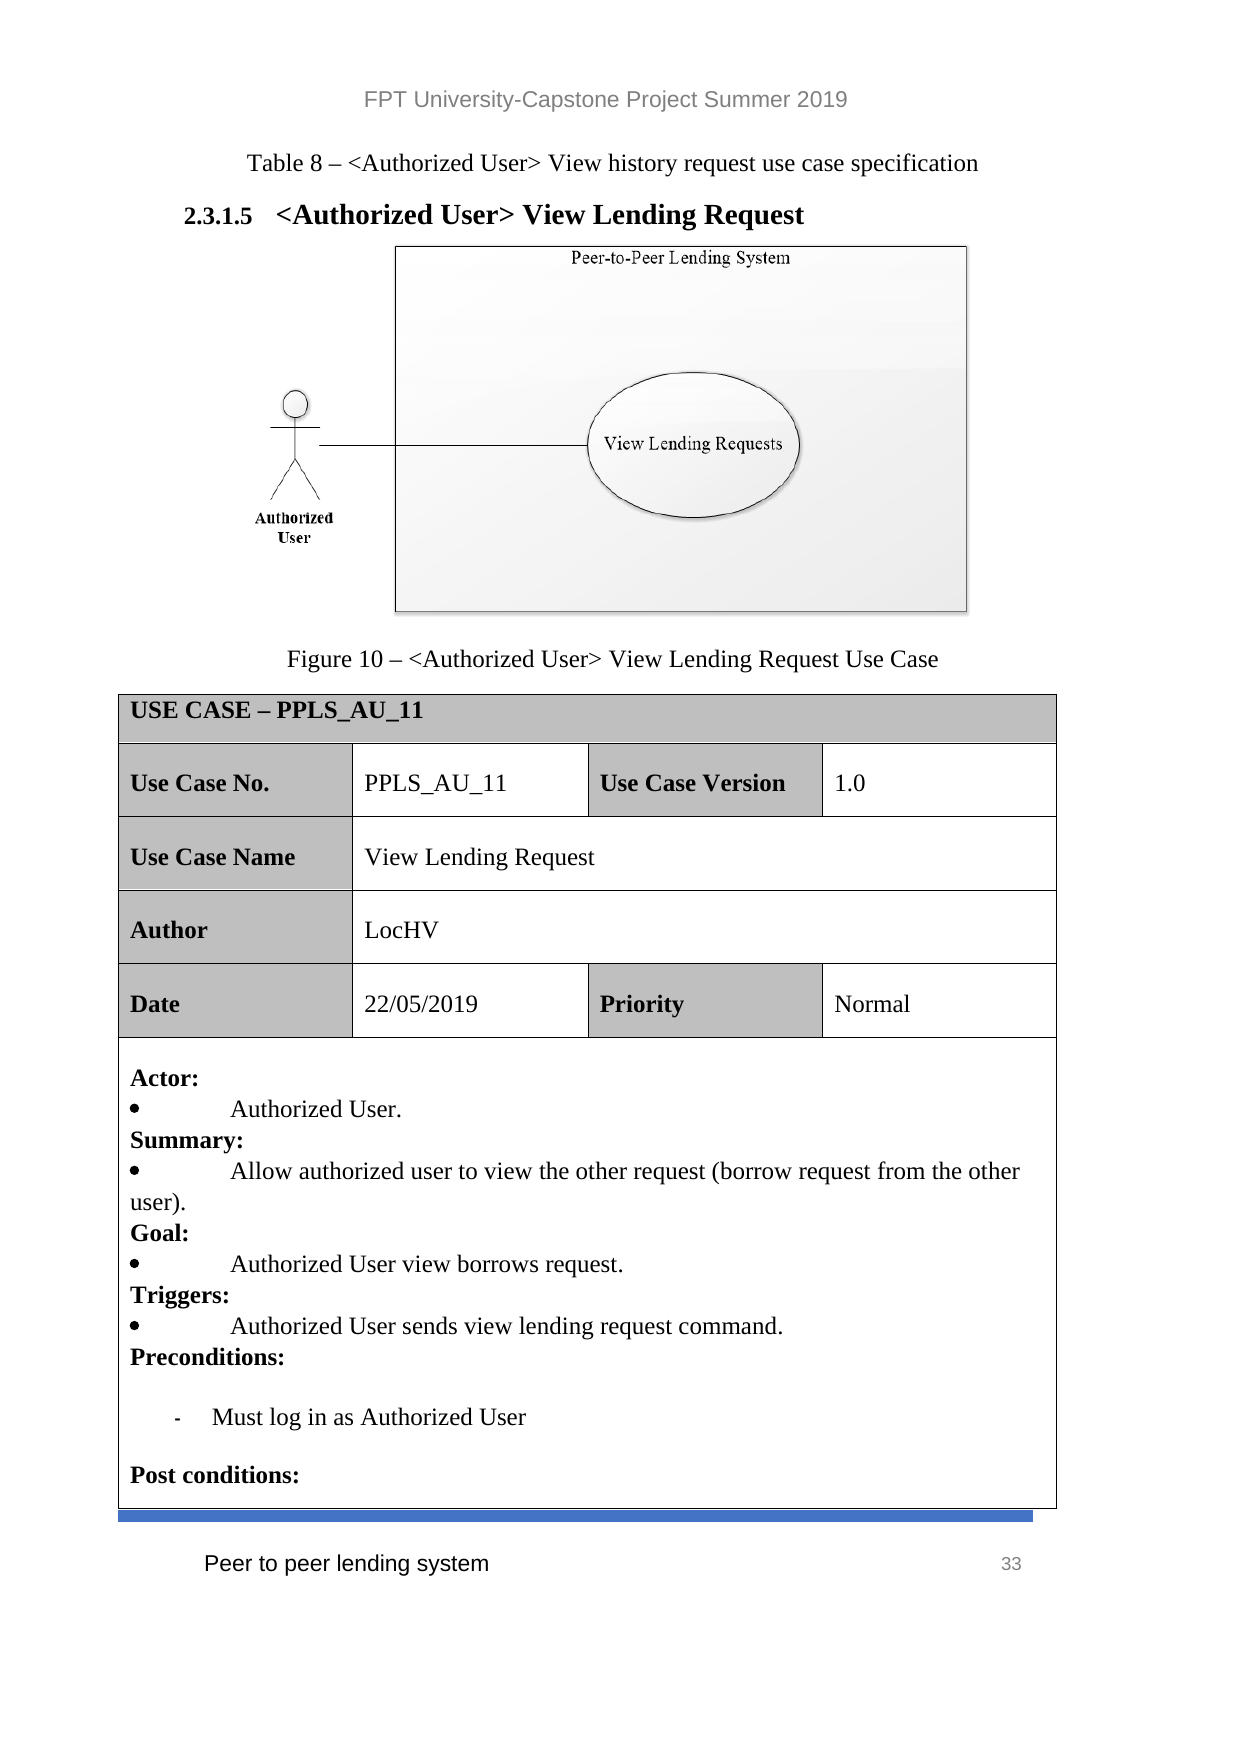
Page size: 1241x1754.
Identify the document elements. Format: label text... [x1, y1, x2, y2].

table_header USE CASE – PPLS_AU_11 [119, 695, 1056, 742]
table_cell Date [119, 964, 352, 1037]
table_cell Author [119, 891, 352, 963]
text Figure 10 – <Authorized User> View Lending Request Use Case [118, 644, 1033, 673]
table_cell Priority [589, 964, 822, 1037]
table_cell 1.0 [823, 744, 1056, 816]
table_cell Normal [823, 964, 1056, 1037]
table_cell Use Case Name [119, 817, 352, 889]
list <Authorized User> View Lending Request [184, 197, 1033, 231]
table_cell View Lending Request [353, 817, 1056, 889]
text Table 8 – <Authorized User> View history request use case specification [118, 148, 1033, 176]
table_cell Use Case Version [589, 744, 822, 816]
table_cell Use Case No. [119, 744, 352, 816]
table_cell PPLS_AU_11 [353, 744, 588, 816]
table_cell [119, 1038, 1056, 1508]
table_cell 22/05/2019 [353, 964, 588, 1037]
table_cell LocHV [353, 891, 1056, 963]
picture [240, 233, 978, 626]
